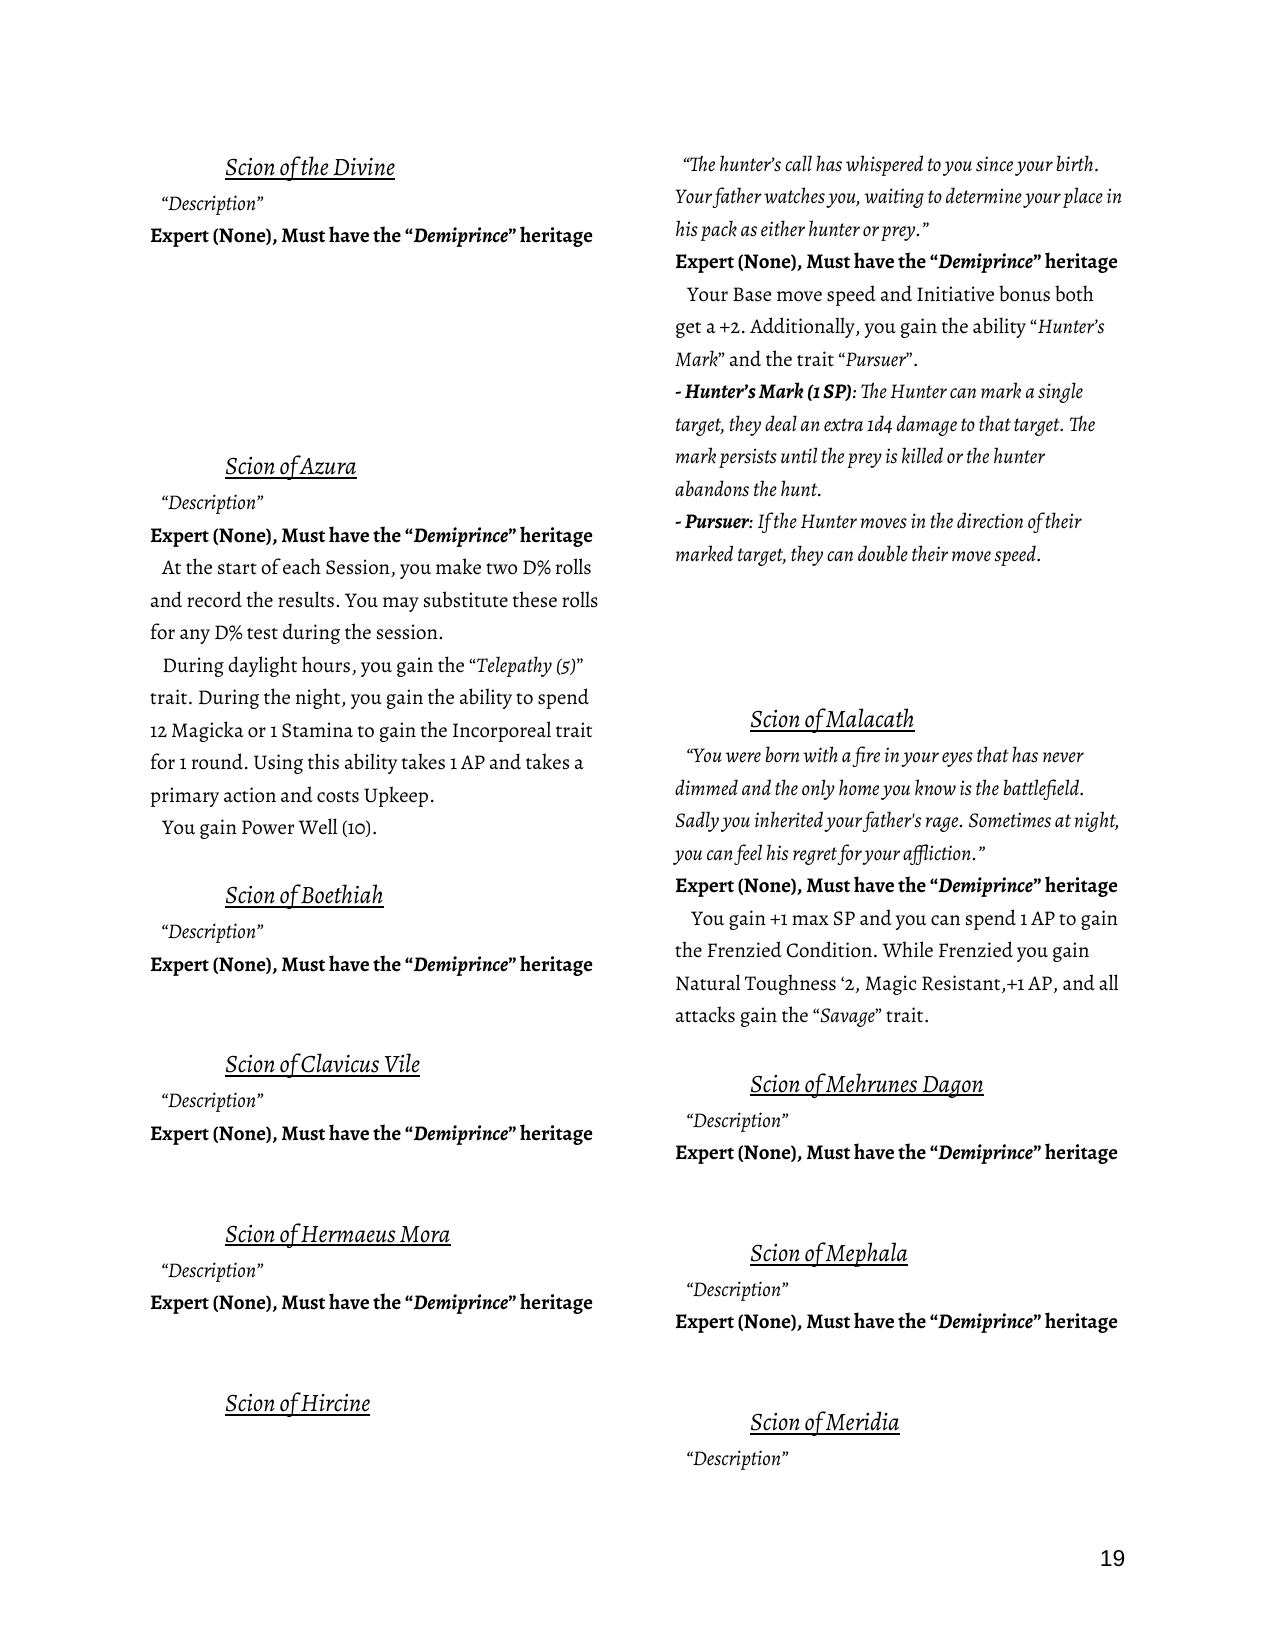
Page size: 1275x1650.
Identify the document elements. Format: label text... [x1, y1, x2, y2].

text Scion of Meridia [750, 1405, 1125, 1439]
text Expert (None), Must have the “Demiprince” heritage [675, 872, 1125, 900]
text Expert (None), Must have the “Demiprince” heritage [675, 1307, 1125, 1336]
text Scion of Hircine [225, 1386, 600, 1420]
text Your Base move speed and Initiative bonus both get a +2. Additionally, you gain the ability “Hunter’s Mark” and the trait “Pursuer”. [675, 280, 1125, 373]
text Scion of Azura [225, 449, 600, 483]
text Scion of Clavicus Vile [225, 1047, 600, 1082]
text Expert (None), Must have the “Demiprince” heritage [150, 521, 600, 549]
text - Pursuer: If the Hunter moves in the direction of their marked target, they can double their move speed. [675, 507, 1125, 568]
text Expert (None), Must have the “Demiprince” heritage [150, 1119, 600, 1147]
text You gain Power Well (10). [150, 813, 600, 842]
text You gain +1 max SP and you can spend 1 AP to gain the Frenzied Condition. While Frenzied you gain Natural Toughness ‘2, Magic Resistant,+1 AP, and all attacks gain the “Savage” trait. [675, 904, 1125, 1030]
text “Description” [150, 488, 600, 517]
text “Description” [150, 1087, 600, 1115]
text “Description” [675, 1444, 1125, 1472]
text “Description” [675, 1106, 1125, 1134]
text “Description” [675, 1275, 1125, 1303]
text Scion of Hermaeus Mora [225, 1217, 600, 1251]
text “Description” [150, 189, 600, 217]
text Scion of Malacath [750, 702, 1125, 737]
text At the start of each Session, you make two D% rolls and record the results. You may substitute these rolls for any D% test during the session. [150, 553, 600, 647]
text Expert (None), Must have the “Demiprince” heritage [675, 1138, 1125, 1167]
text Scion of the Divine [225, 150, 600, 184]
text “Description” [150, 1256, 600, 1284]
text Scion of Mehrunes Dagon [750, 1067, 1125, 1101]
text Expert (None), Must have the “Demiprince” heritage [150, 950, 600, 978]
text “The hunter’s call has whispered to you since your birth. Your father watches you, waiting to determine your place in his pack as either hunter or prey.” [675, 150, 1125, 243]
text Scion of Boethiah [225, 878, 600, 912]
text Expert (None), Must have the “Demiprince” heritage [150, 222, 600, 250]
text Expert (None), Must have the “Demiprince” heritage [675, 247, 1125, 276]
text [150, 1288, 600, 1317]
text During daylight hours, you gain the “Telepathy (5)” trait. During the night, you gain the ability to spend 12 Magicka or 1 Stamina to gain the Incorporeal trait for 1 round. Using this ability takes 1 AP and takes a primary action and costs Upkeep. [150, 651, 600, 809]
text “Description” [150, 917, 600, 946]
text “You were born with a fire in your eyes that has never dimmed and the only home you know is the battlefield. Sadly you inherited your father's rage. Sometimes at night, you can feel his regret for your affliction.” [675, 742, 1125, 867]
text - Hunter’s Mark (1 SP): The Hunter can mark a single target, they deal an extra 1d4 damage to that target. The mark persists until the prey is killed or the hunter abandons the hunt. [675, 377, 1125, 503]
text Scion of Mephala [750, 1236, 1125, 1270]
